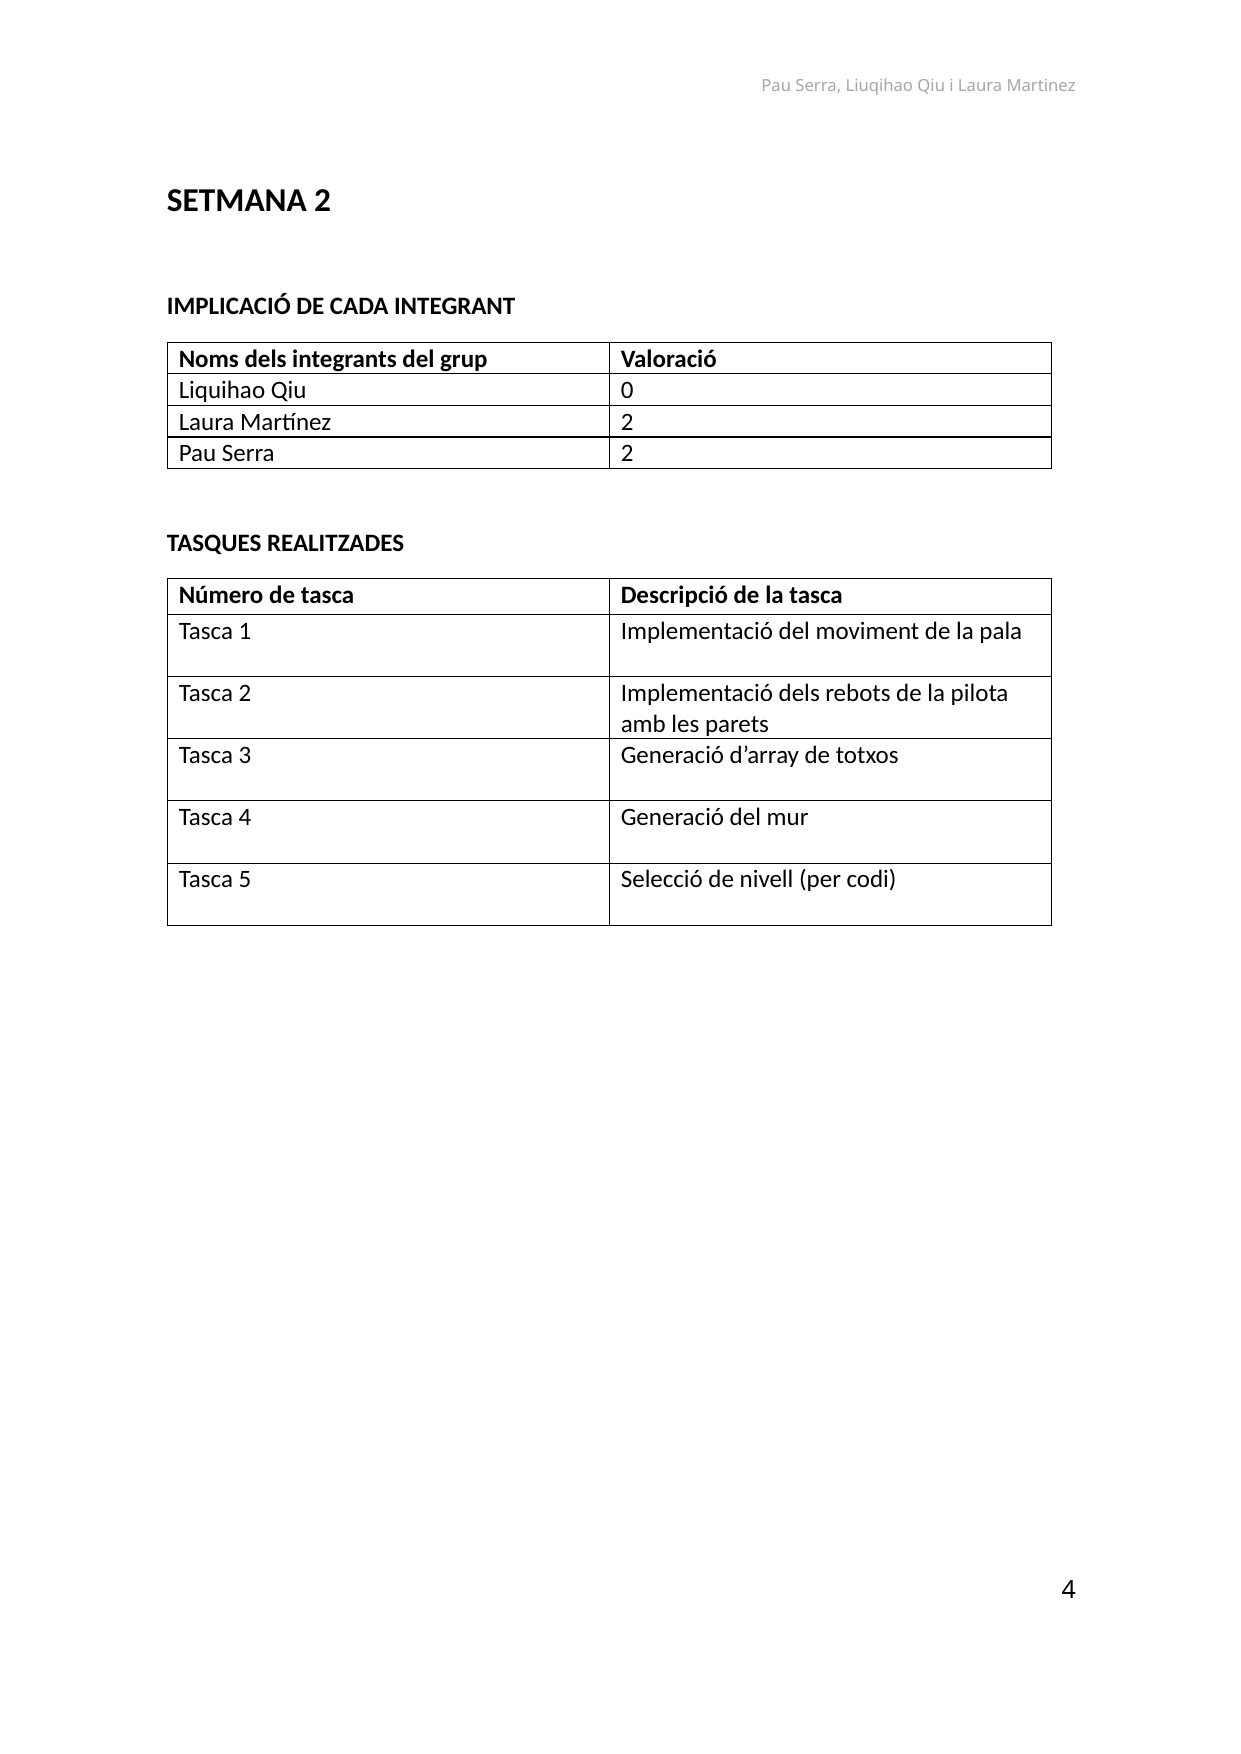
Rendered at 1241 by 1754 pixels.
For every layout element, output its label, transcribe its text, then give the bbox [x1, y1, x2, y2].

table_cell Tasca 3 [168, 739, 609, 800]
table_header Noms dels integrants del grup [168, 343, 609, 373]
table_cell Implementació dels rebots de la pilota amb les parets [610, 677, 1051, 738]
table_cell Laura Martínez [168, 406, 609, 436]
table_cell Tasca 1 [168, 615, 609, 676]
table_cell Liquihao Qiu [168, 374, 609, 405]
table_cell Pau Serra [168, 438, 609, 468]
table_header Número de tasca [168, 579, 609, 614]
table_cell Generació del mur [610, 801, 1051, 862]
table_cell Selecció de nivell (per codi) [610, 864, 1051, 924]
table_cell 2 [610, 438, 1051, 468]
subtitle SETMANA 2 [167, 179, 1076, 220]
text IMPLICACIÓ DE CADA INTEGRANT [167, 290, 1076, 321]
text TASQUES REALITZADES [167, 527, 1076, 557]
table_cell Tasca 5 [168, 864, 609, 924]
table_header Valoració [610, 343, 1051, 373]
table_cell Tasca 2 [168, 677, 609, 738]
table_cell 2 [610, 406, 1051, 436]
table_cell Implementació del moviment de la pala [610, 615, 1051, 676]
table_cell Generació d’array de totxos [610, 739, 1051, 800]
table_cell Tasca 4 [168, 801, 609, 862]
table_cell 0 [610, 374, 1051, 405]
table_header Descripció de la tasca [610, 579, 1051, 614]
